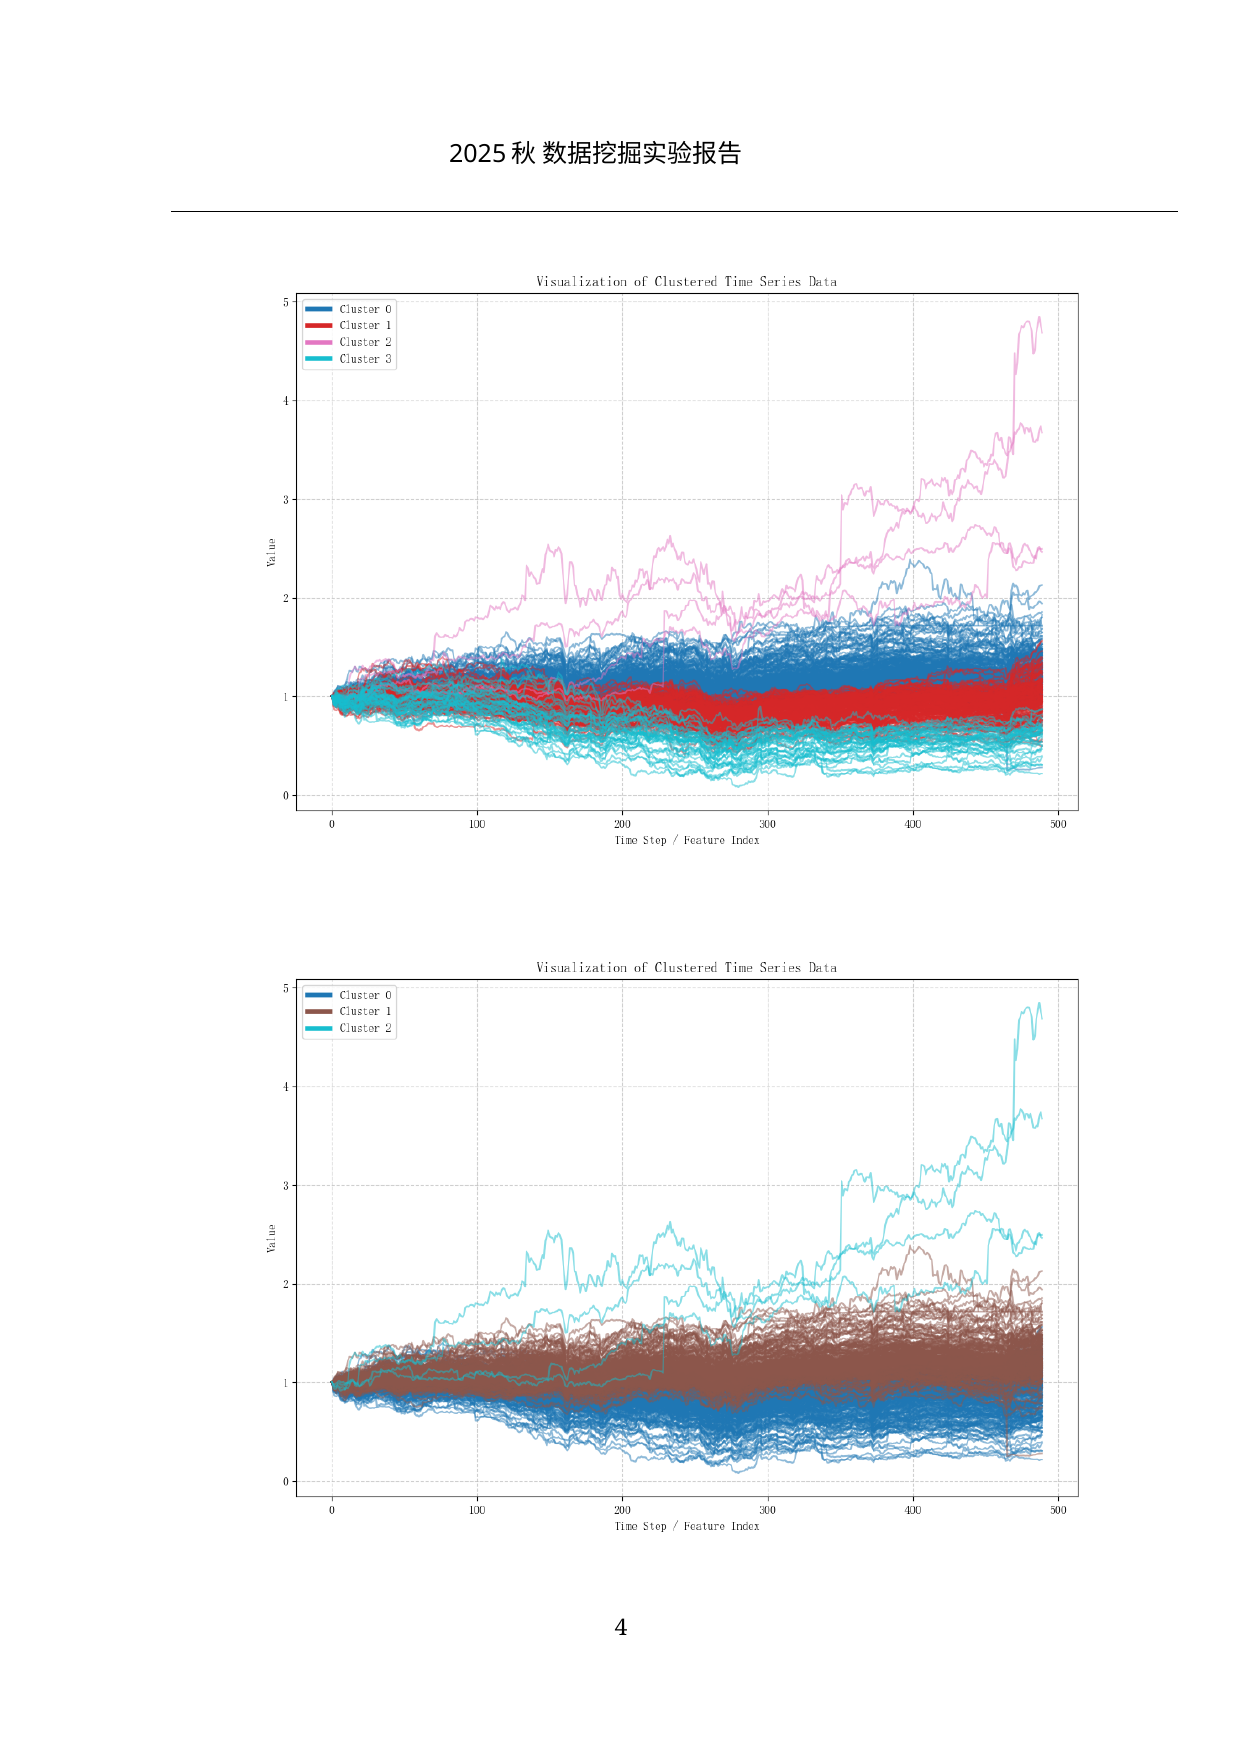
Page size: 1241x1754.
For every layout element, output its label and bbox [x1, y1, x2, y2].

picture [170, 212, 1178, 884]
picture [170, 898, 1178, 1570]
